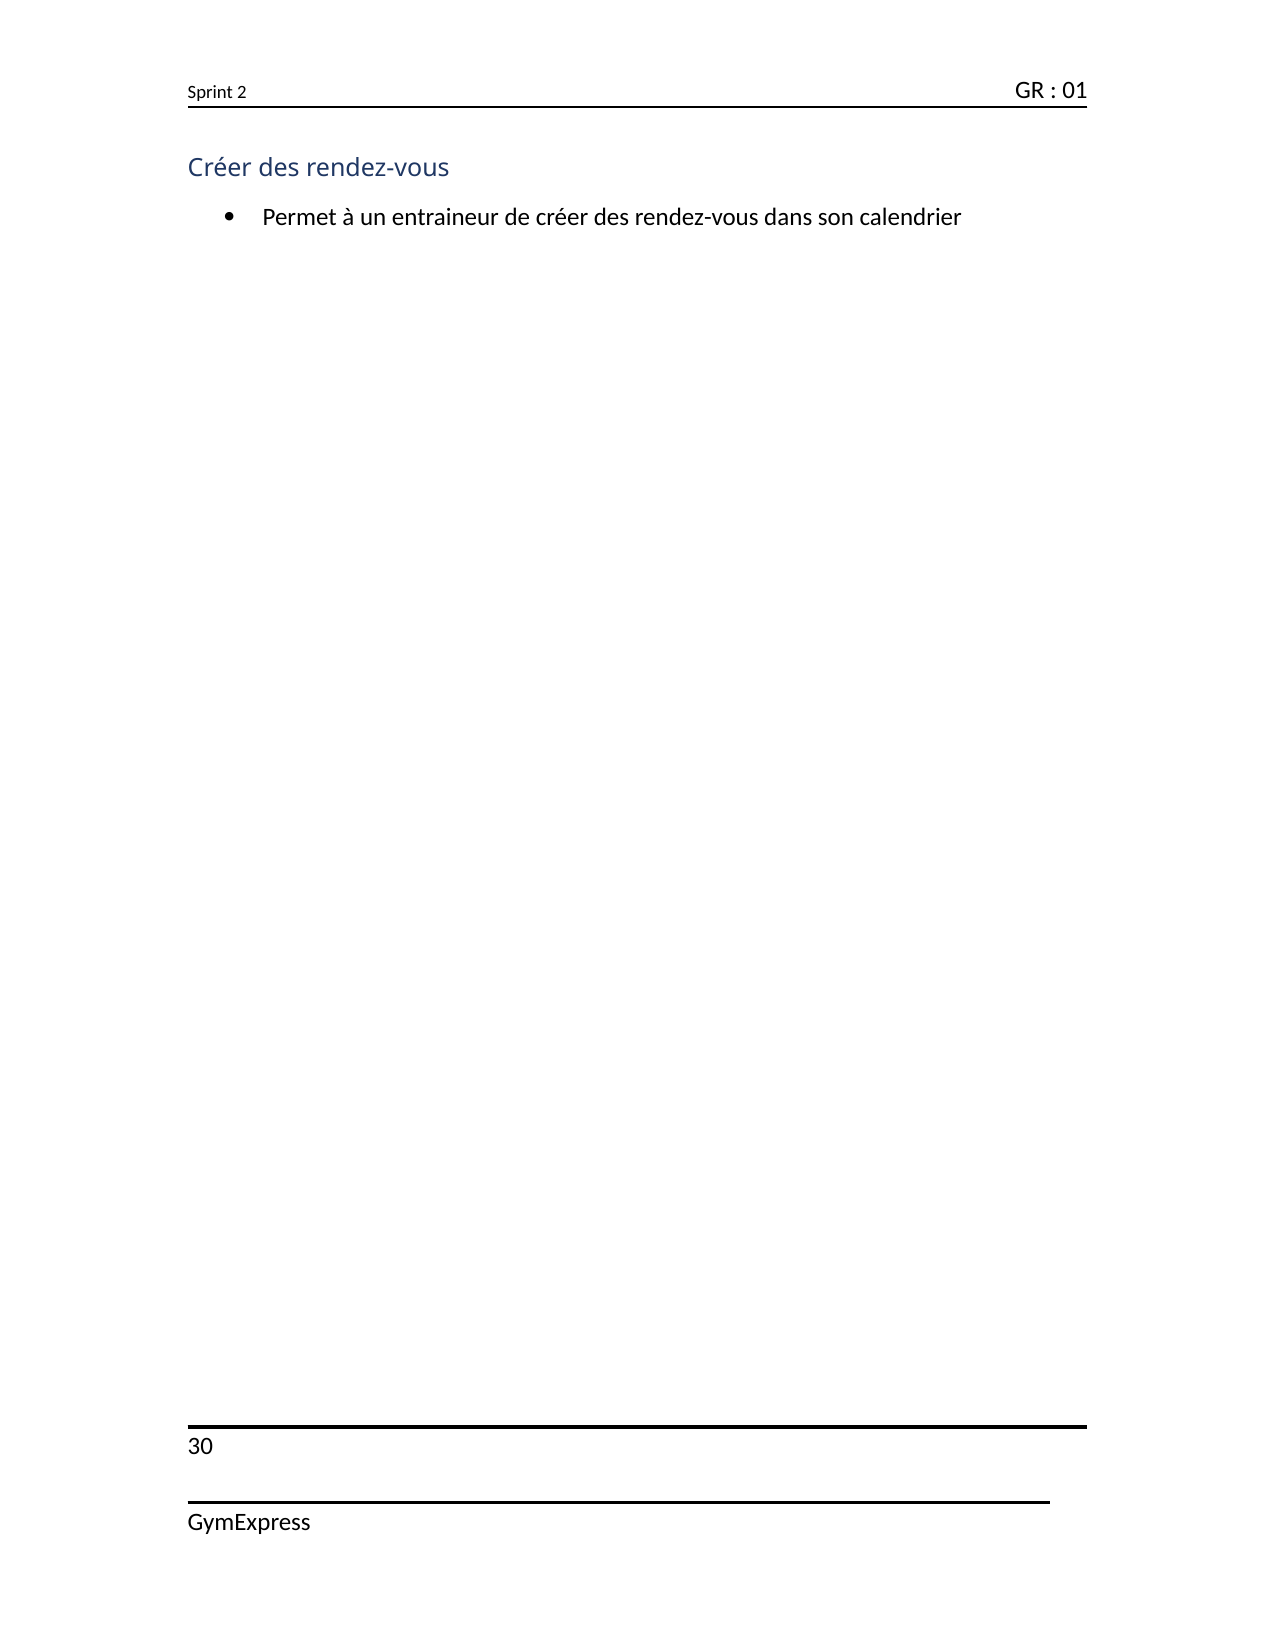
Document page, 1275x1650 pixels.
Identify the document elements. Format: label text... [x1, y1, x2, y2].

subtitle Créer des rendez-vous [187, 150, 1087, 184]
list Permet à un entraineur de créer des rendez-vous dans son calendrier [225, 201, 1087, 232]
